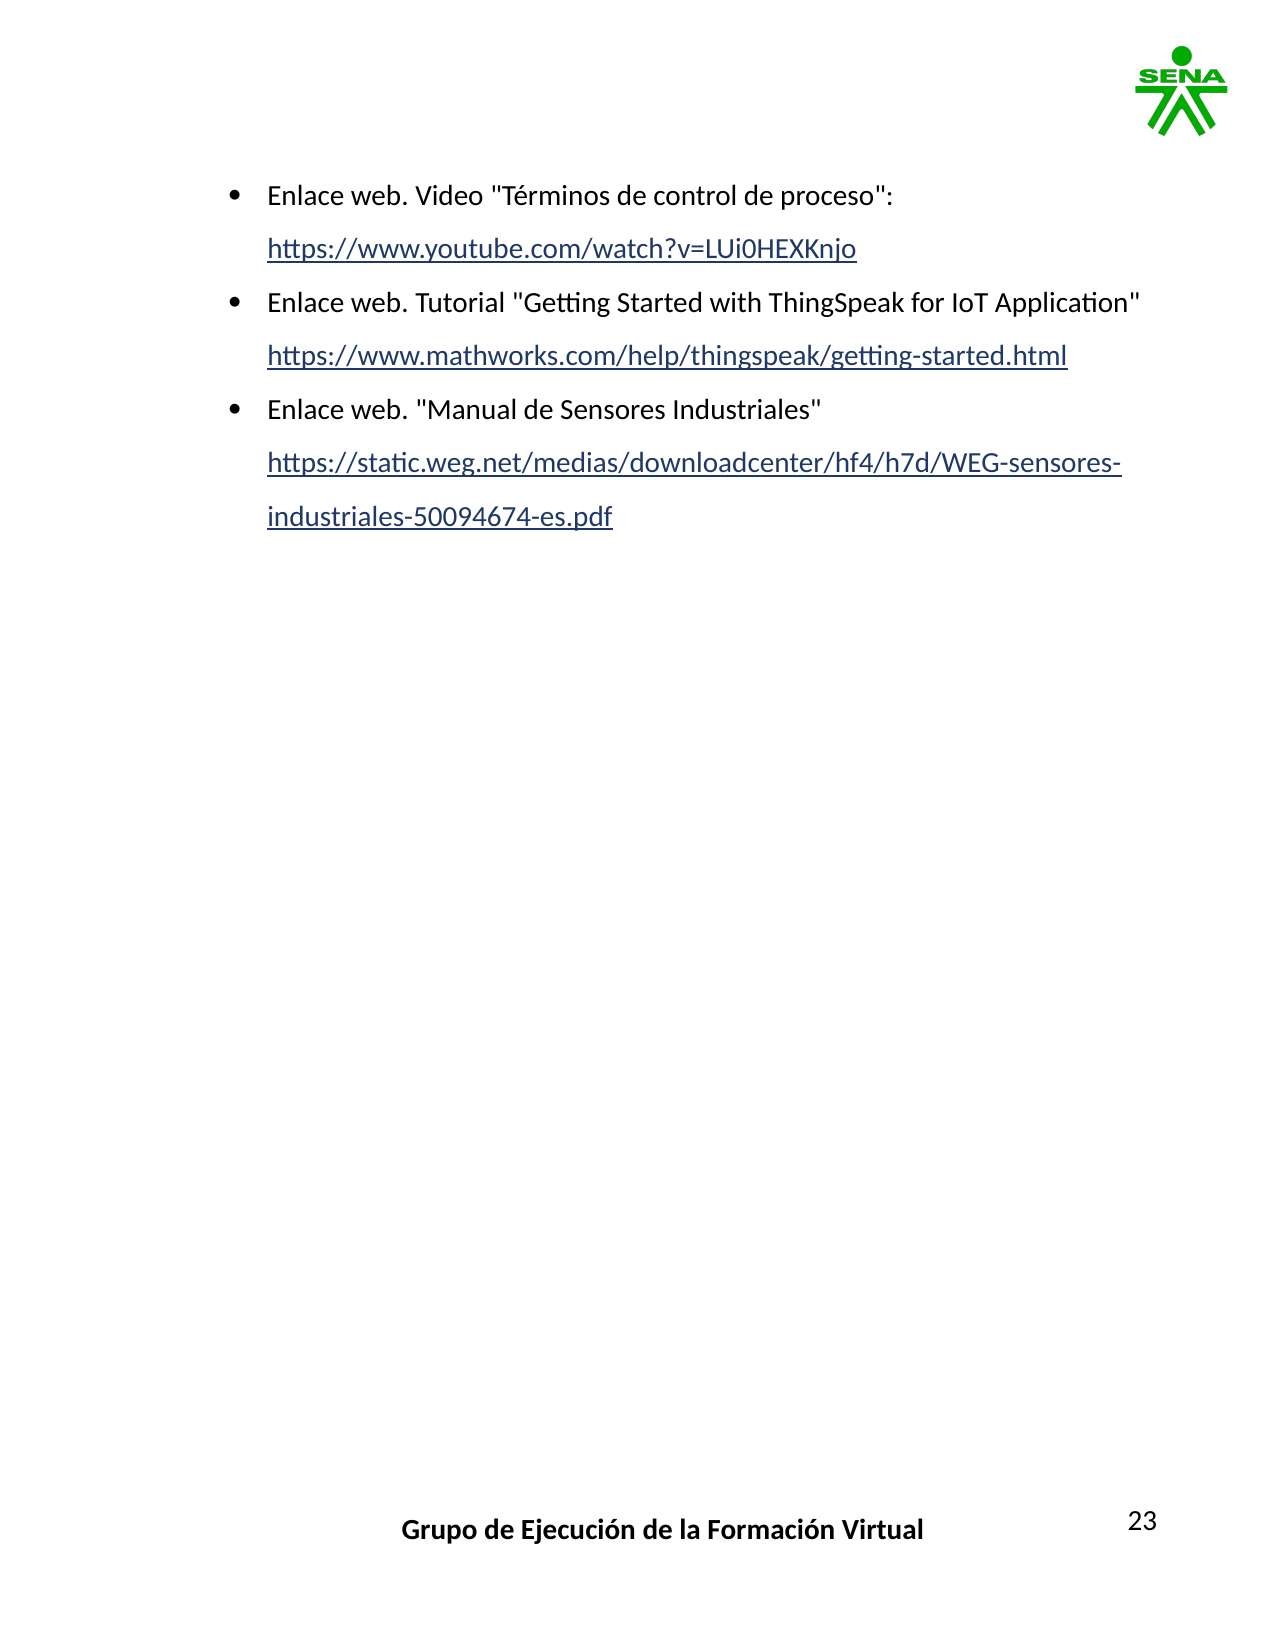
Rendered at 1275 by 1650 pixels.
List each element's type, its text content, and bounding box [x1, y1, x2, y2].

list https://www.mathworks.com/help/thingspeak/getting-started.html [267, 337, 1157, 373]
list Enlace web. Video "Términos de control de proceso": https://www.youtube.com/watch?v=LUi0HEXKnjo [229, 177, 1157, 266]
list Enlace web. "Manual de Sensores Industriales" https://static.weg.net/medias/downloadcenter/hf4/h7d/WEG-sensores-industriales-50094674-es.pdf [229, 391, 1157, 533]
list Enlace web. Tutorial "Getting Started with ThingSpeak for IoT Application" [229, 284, 1157, 320]
picture [1135, 46, 1228, 136]
